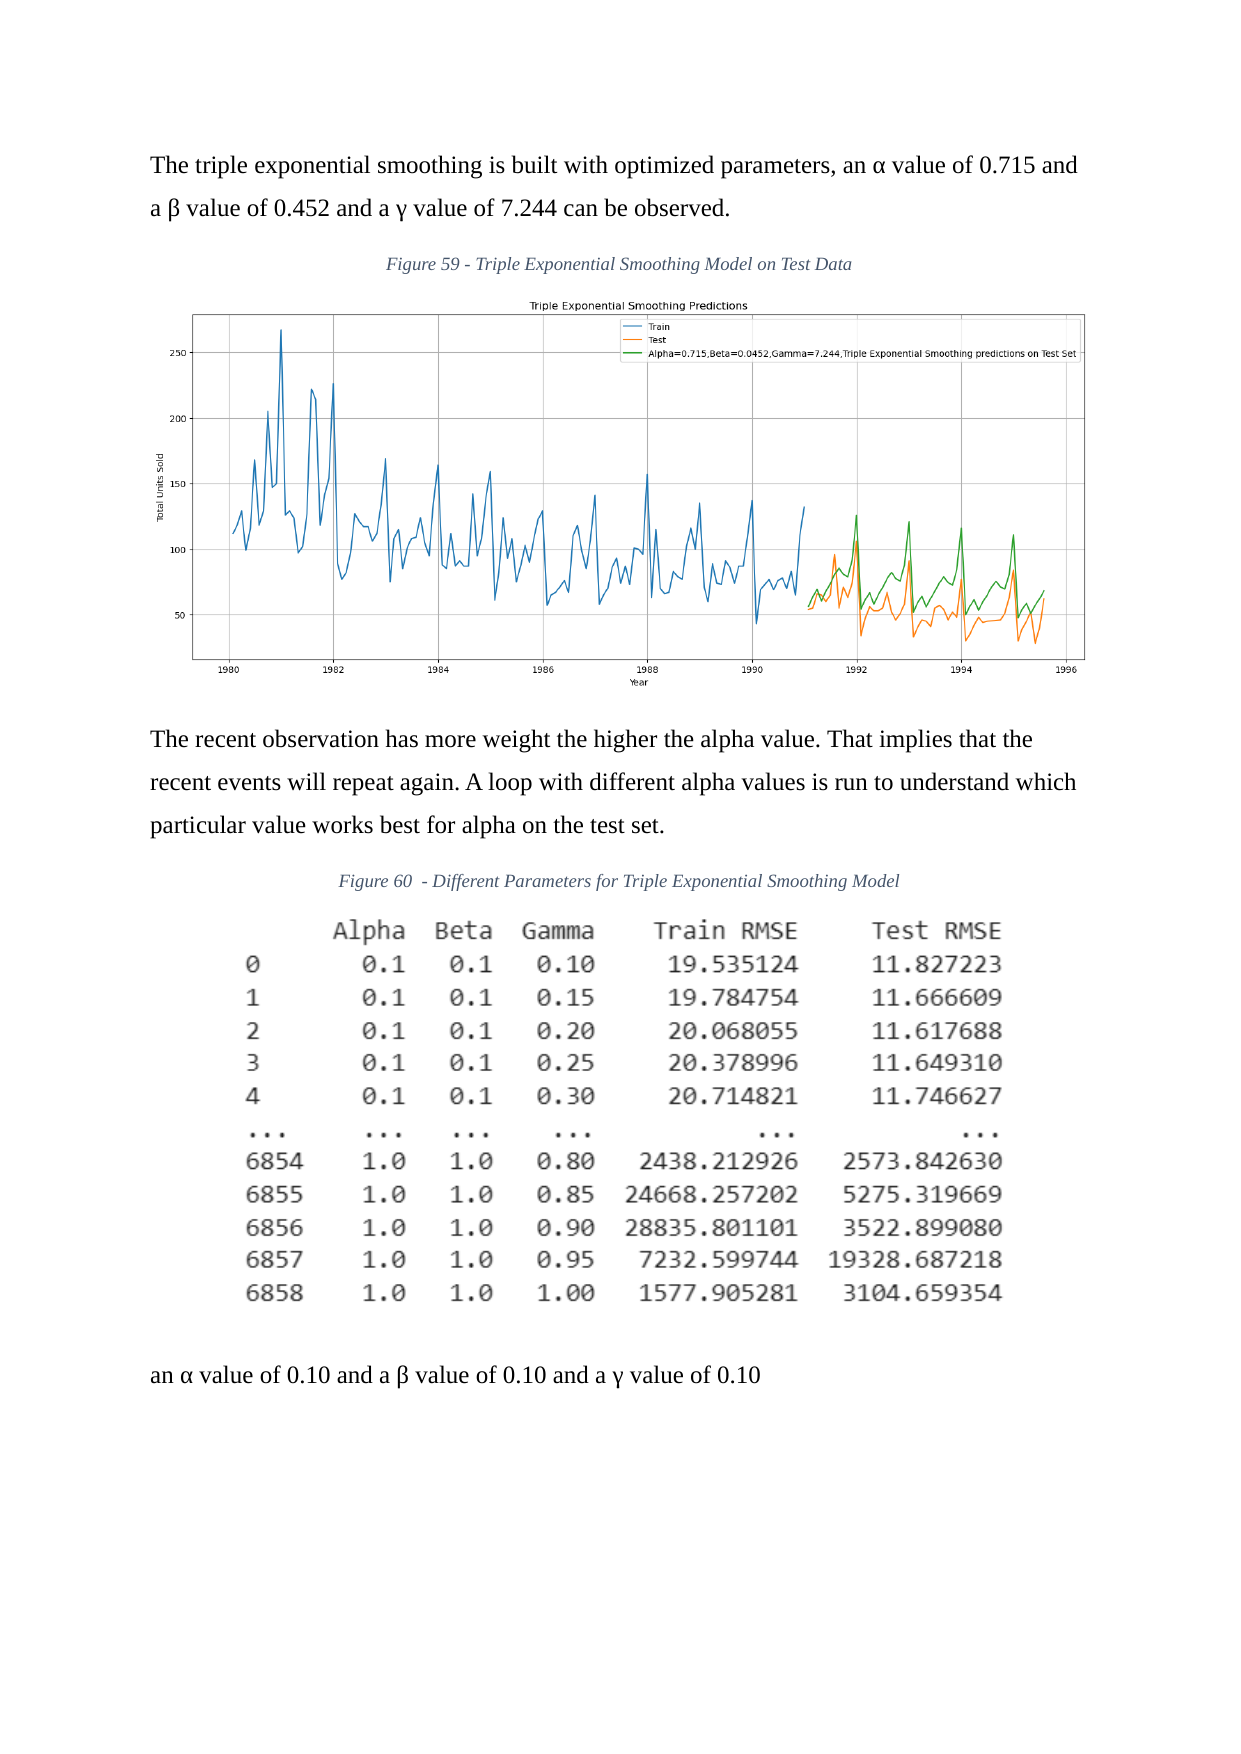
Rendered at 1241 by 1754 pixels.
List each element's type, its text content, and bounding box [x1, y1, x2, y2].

text an α value of 0.10 and a β value of 0.10 and a γ value of 0.10 [150, 1361, 1090, 1389]
text Figure 59 - Triple Exponential Smoothing Model on Test Data [150, 253, 1090, 274]
text The recent observation has more weight the higher the alpha value. That implies that the recent events will repeat again. A loop with different alpha values is run to understand which particular value works best for alpha on the test set. [150, 724, 1090, 839]
text The triple exponential smoothing is built with optimized parameters, an α value of 0.715 and a β value of 0.452 and a γ value of 7.244 can be observed. [150, 150, 1090, 222]
picture [150, 295, 1090, 693]
picture [226, 912, 1014, 1330]
text Figure 60 - Different Parameters for Triple Exponential Smoothing Model [150, 870, 1090, 891]
